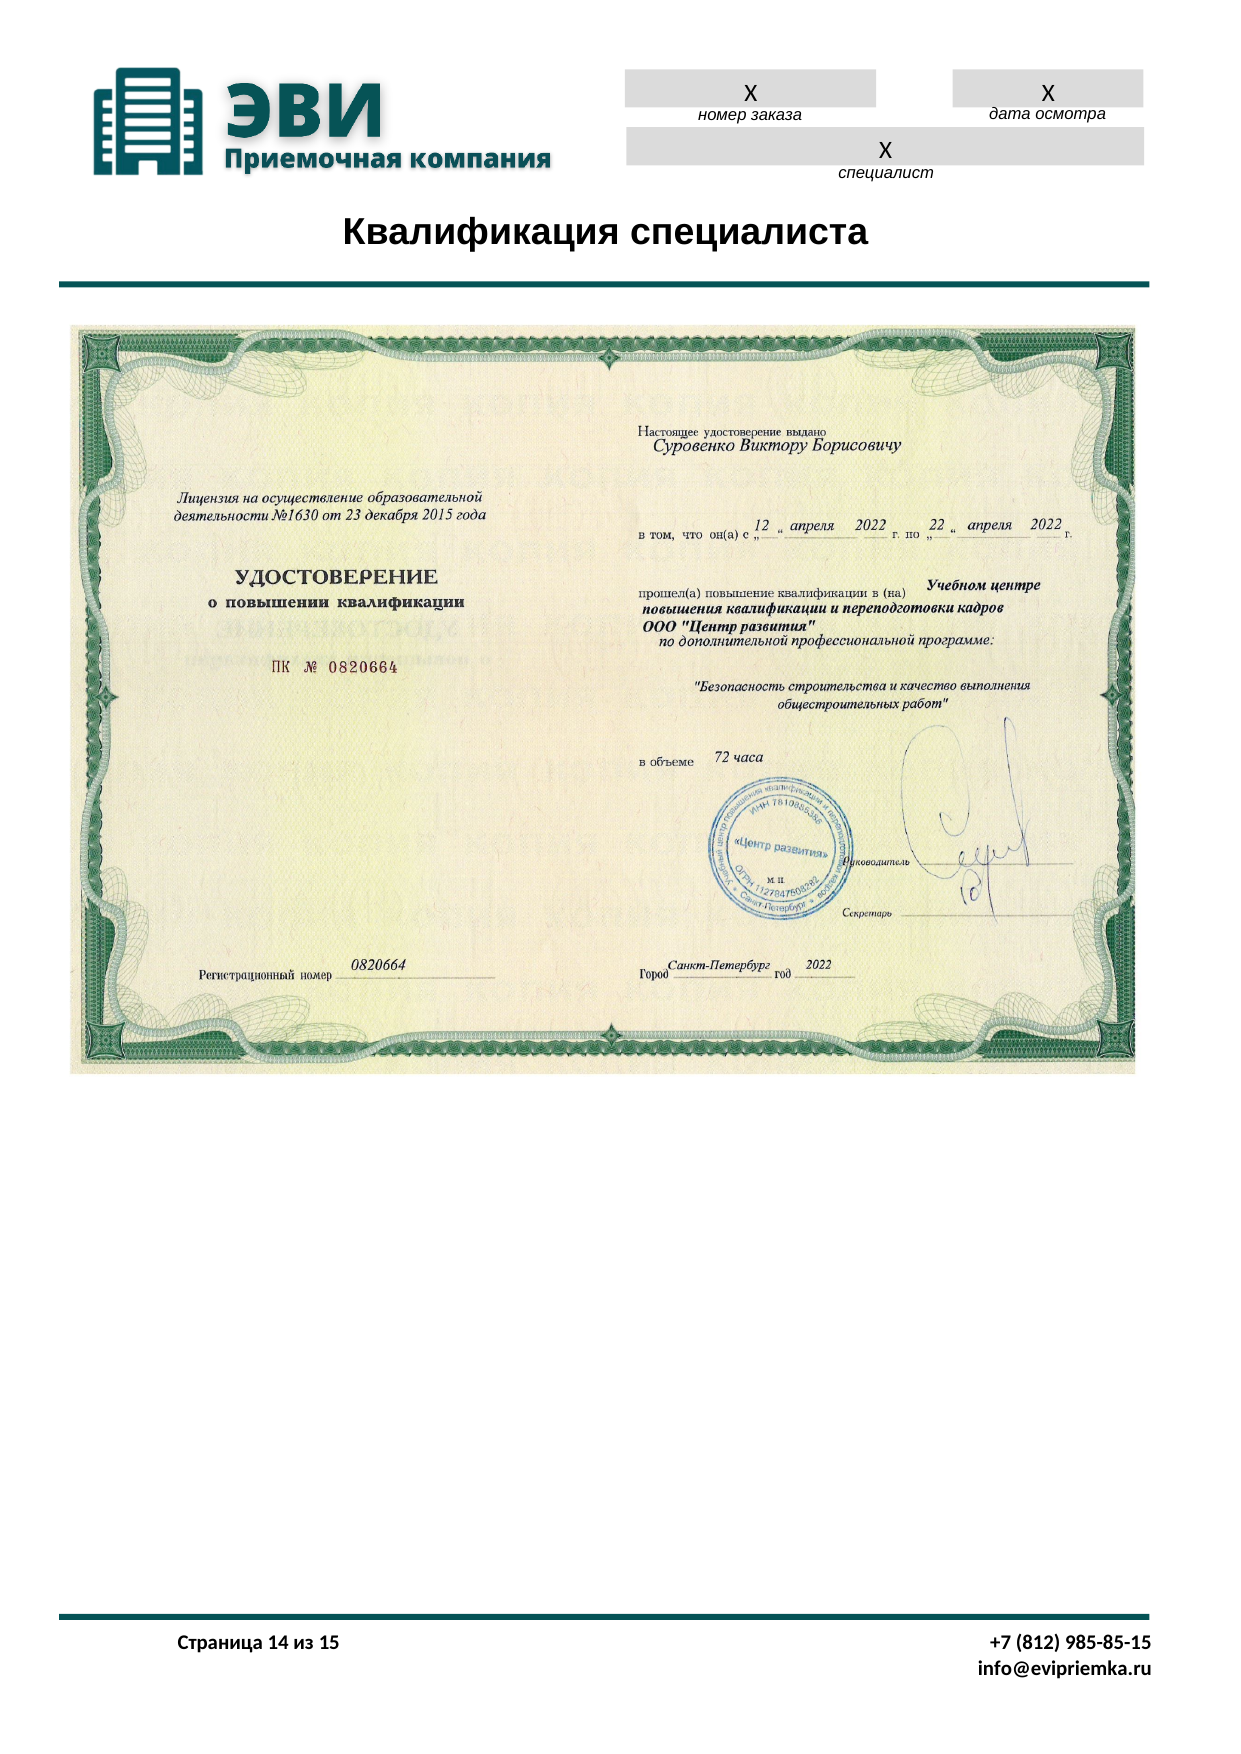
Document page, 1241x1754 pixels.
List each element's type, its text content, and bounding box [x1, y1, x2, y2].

text Квалификация специалиста [59, 209, 1152, 252]
picture [63, 315, 1148, 1084]
picture [59, 59, 560, 188]
